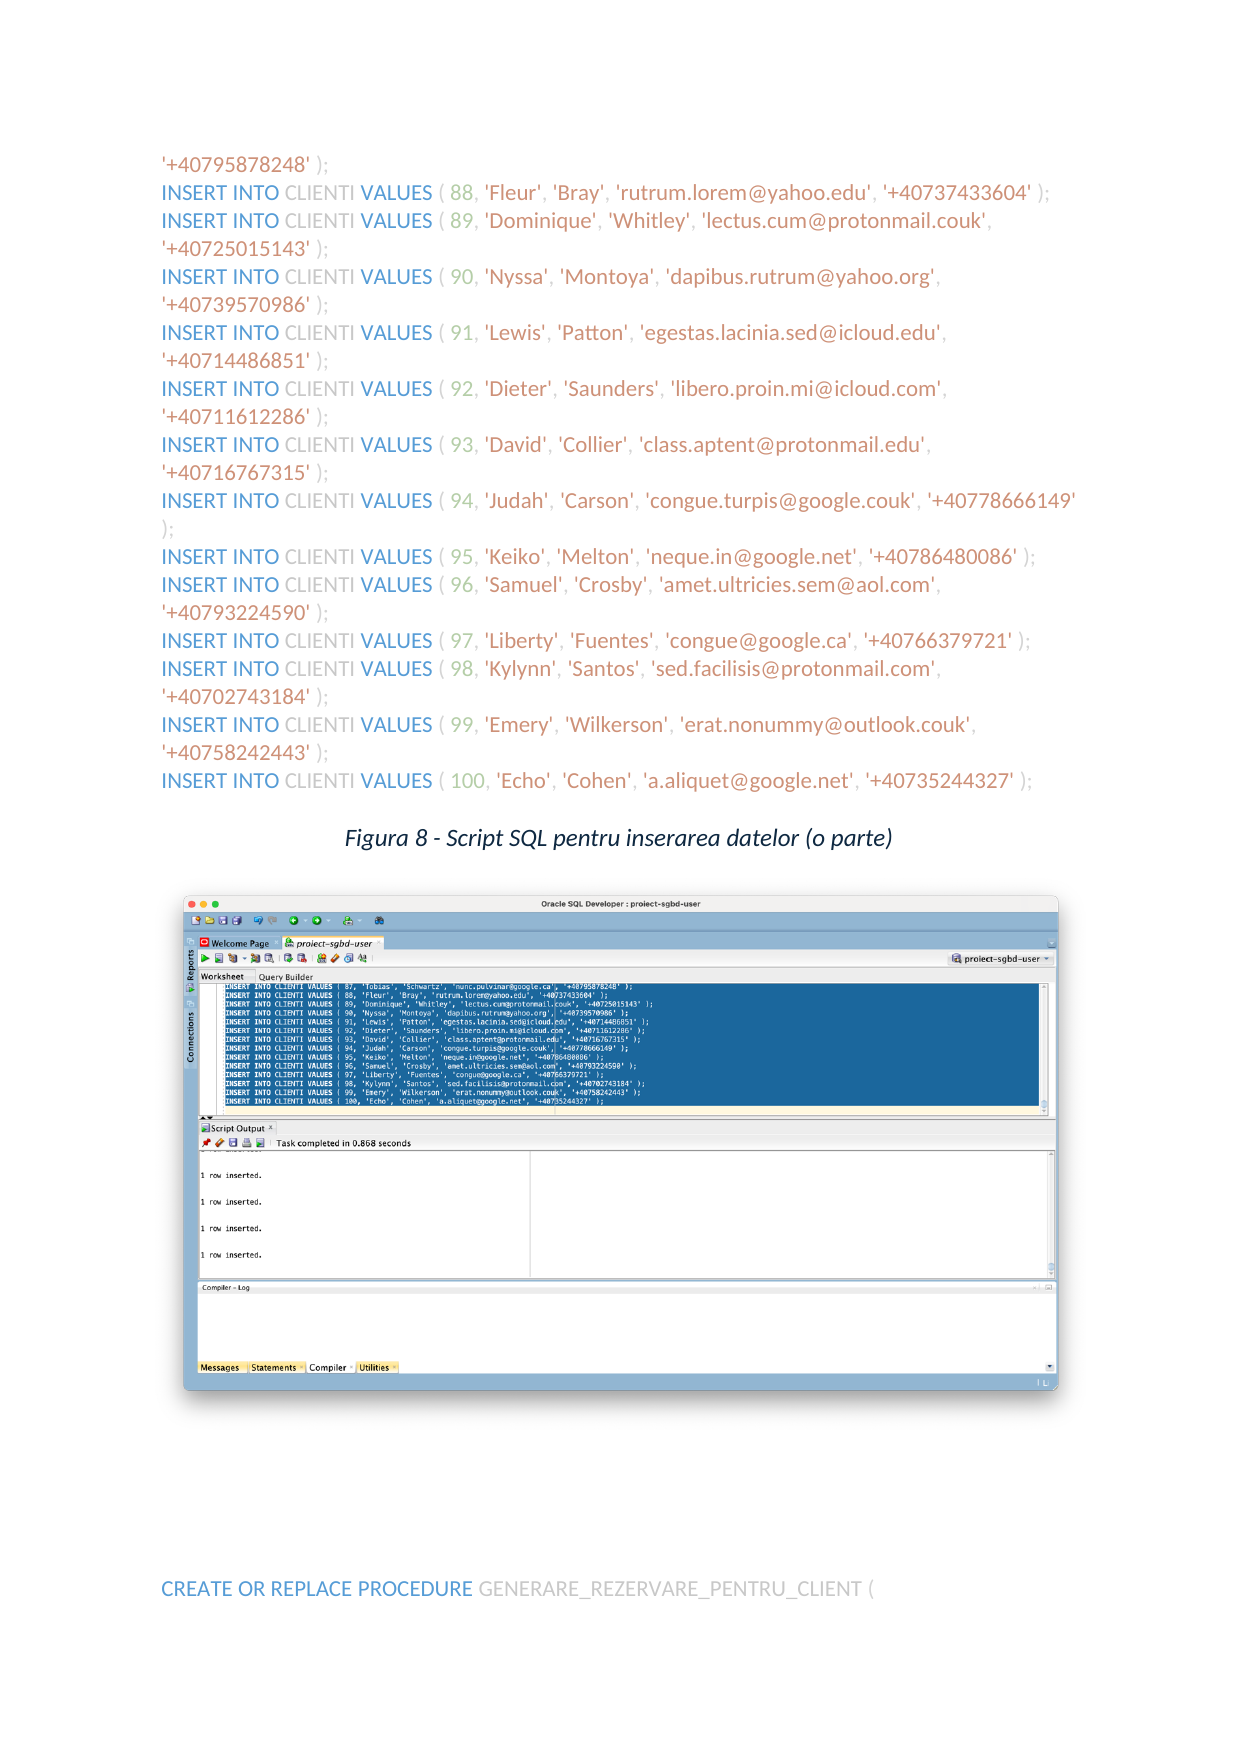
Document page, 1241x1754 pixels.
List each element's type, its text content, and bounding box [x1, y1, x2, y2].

picture [150, 873, 1091, 1434]
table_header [150, 1434, 1089, 1602]
text Figura 8 - Script SQL pentru inserarea datelor (o parte) [150, 822, 1090, 853]
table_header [150, 150, 1089, 822]
